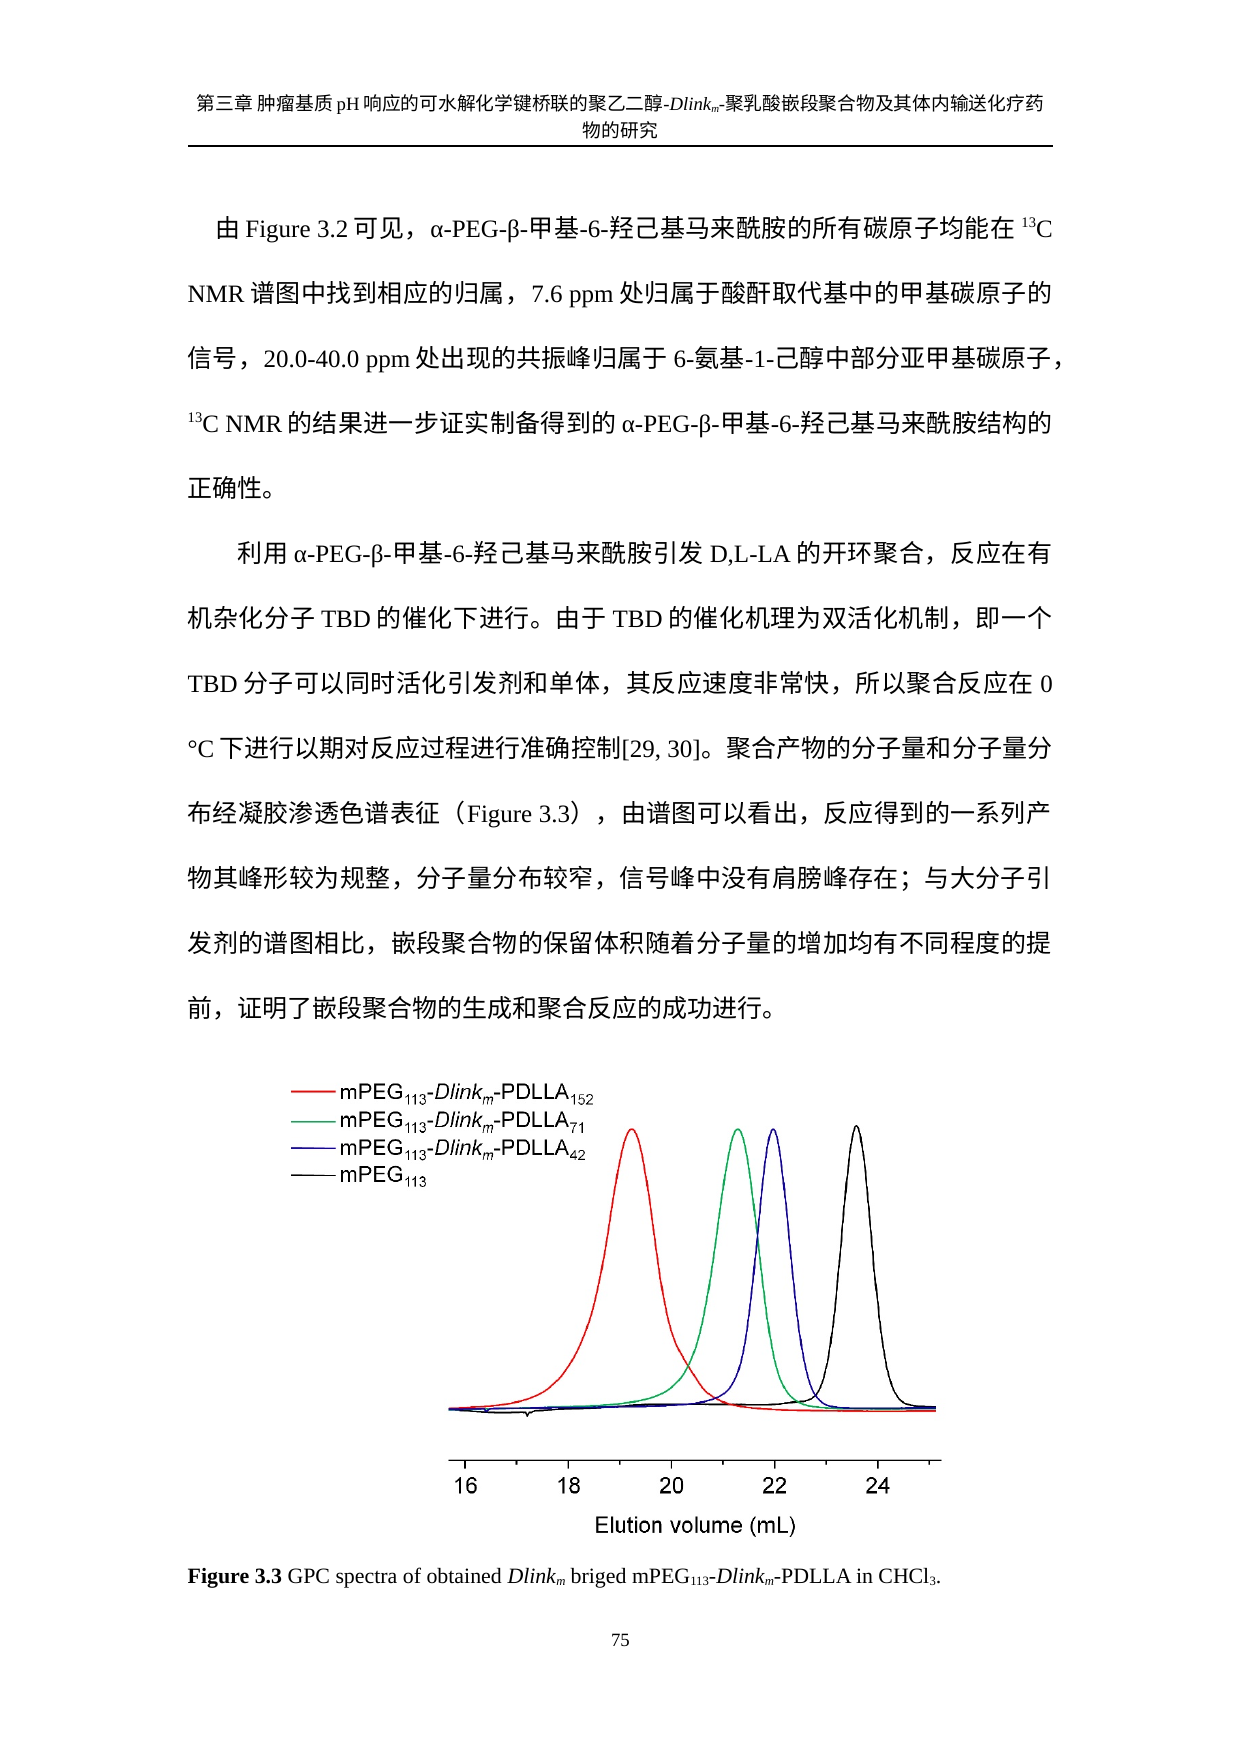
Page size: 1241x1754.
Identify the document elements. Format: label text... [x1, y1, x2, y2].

text Figure 3.3 GPC spectra of obtained Dlinkm briged mPEG113-Dlinkm-PDLLA in CHCl3. [187, 1559, 1053, 1592]
picture [272, 1071, 969, 1551]
text 利用α-PEG-β-甲基-6-羟己基马来酰胺引发D,L-LA的开环聚合，反应在有机杂化分子TBD的催化下进行。由于TBD的催化机理为双活化机制，即一个TBD分子可以同时活化引发剂和单体，其反应速度非常快，所以聚合反应在0 °C下进行以期对反应过程进行准确控制[29, 30]。聚合产物的分子量和分子量分布经凝胶渗透色谱表征（Figure 3.3），由谱图可以看出，反应得到的一系列产物其峰形较为规整，分子量分布较窄，信号峰中没有肩膀峰存在；与大分子引发剂的谱图相比，嵌段聚合物的保留体积随着分子量的增加均有不同程度的提前，证明了嵌段聚合物的生成和聚合反应的成功进行。 [187, 519, 1053, 1039]
text 由Figure 3.2可见，α-PEG-β-甲基-6-羟己基马来酰胺的所有碳原子均能在 NMR谱图中找到相应的归属，7.6 ppm处归属于酸酐取代基中的甲基碳原子的信号，20.0-40.0 ppm处出现的共振峰归属于6-氨基-1-己醇中部分亚甲基碳原子， NMR的结果进一步证实制备得到的α-PEG-β-甲基-6-羟己基马来酰胺结构的正确性。 [187, 194, 1053, 519]
